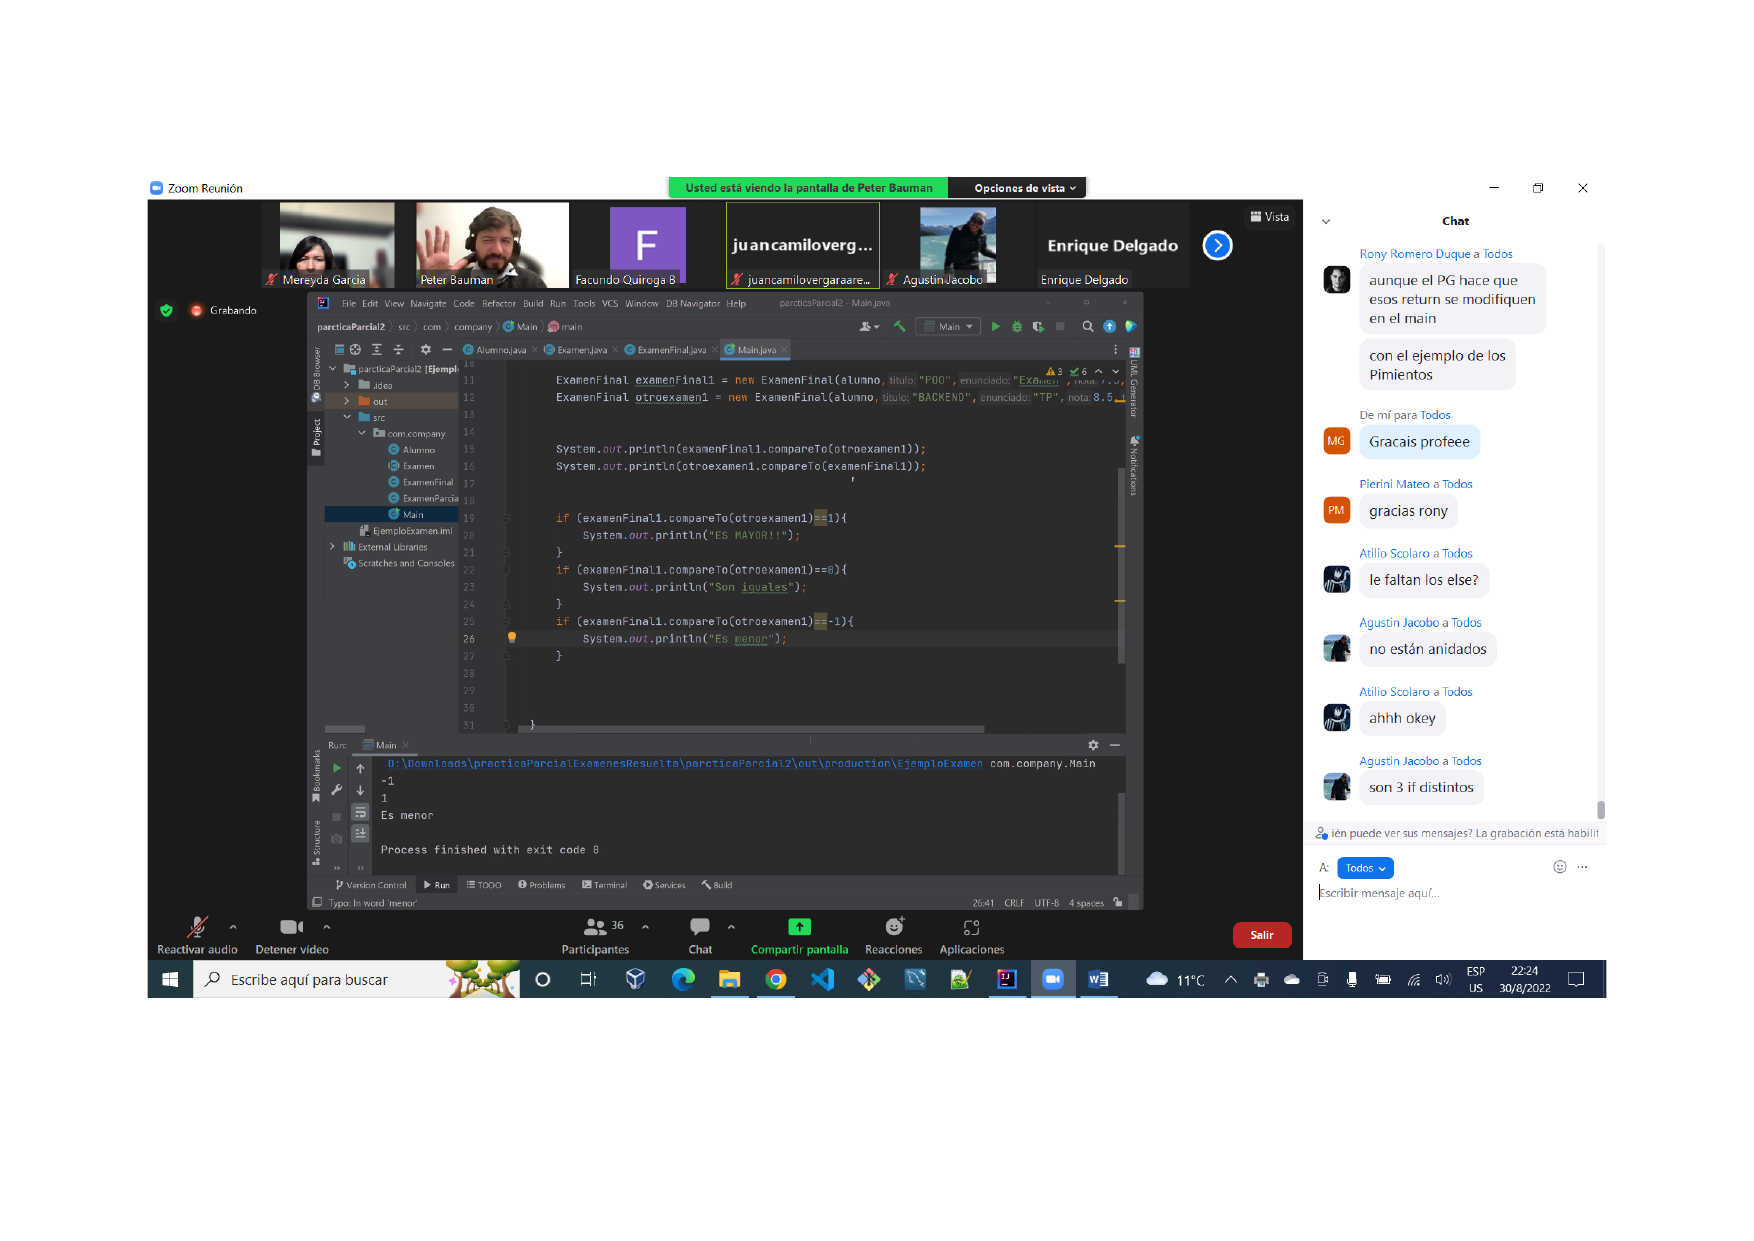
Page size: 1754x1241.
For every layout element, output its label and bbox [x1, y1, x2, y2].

picture [147, 177, 1607, 998]
